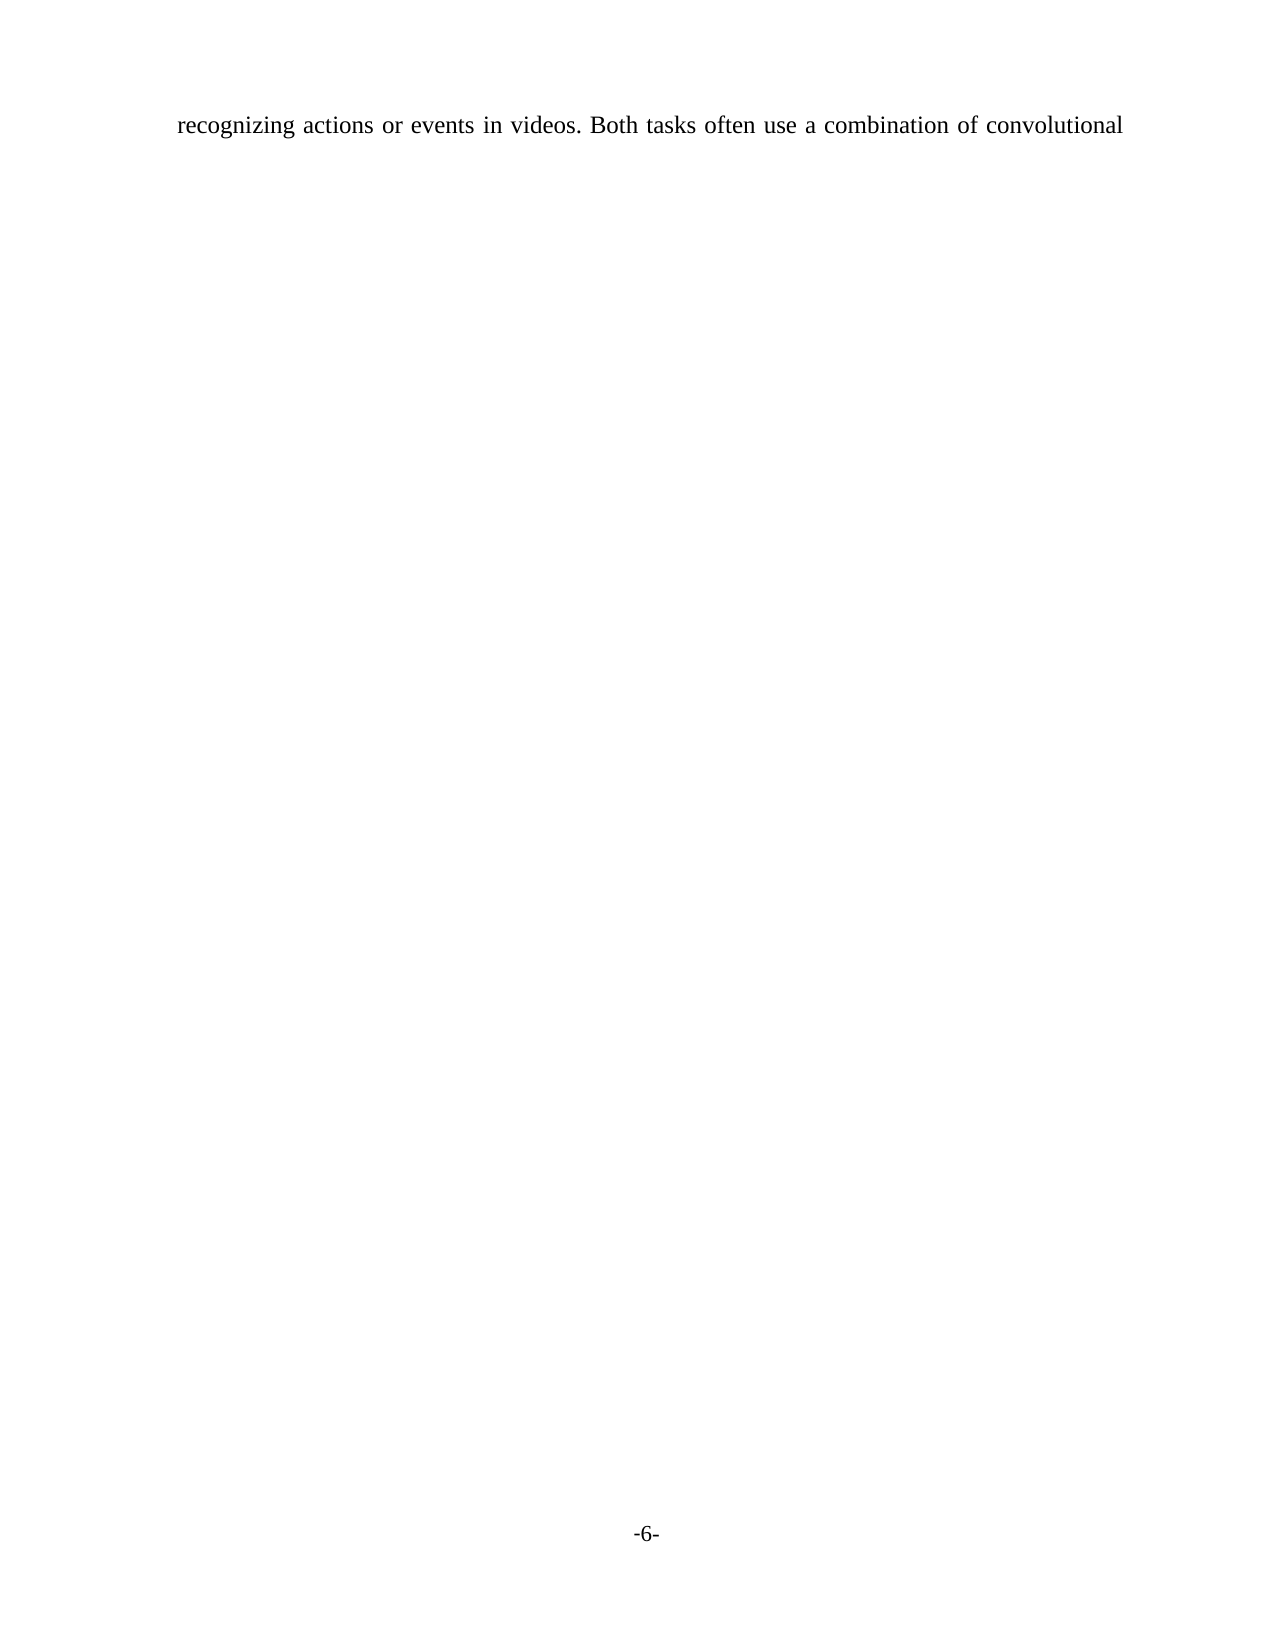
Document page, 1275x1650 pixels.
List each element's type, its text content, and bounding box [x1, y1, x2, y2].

text recognizing actions or events in videos. Both tasks often use a combination of convolutional [177, 110, 1198, 139]
